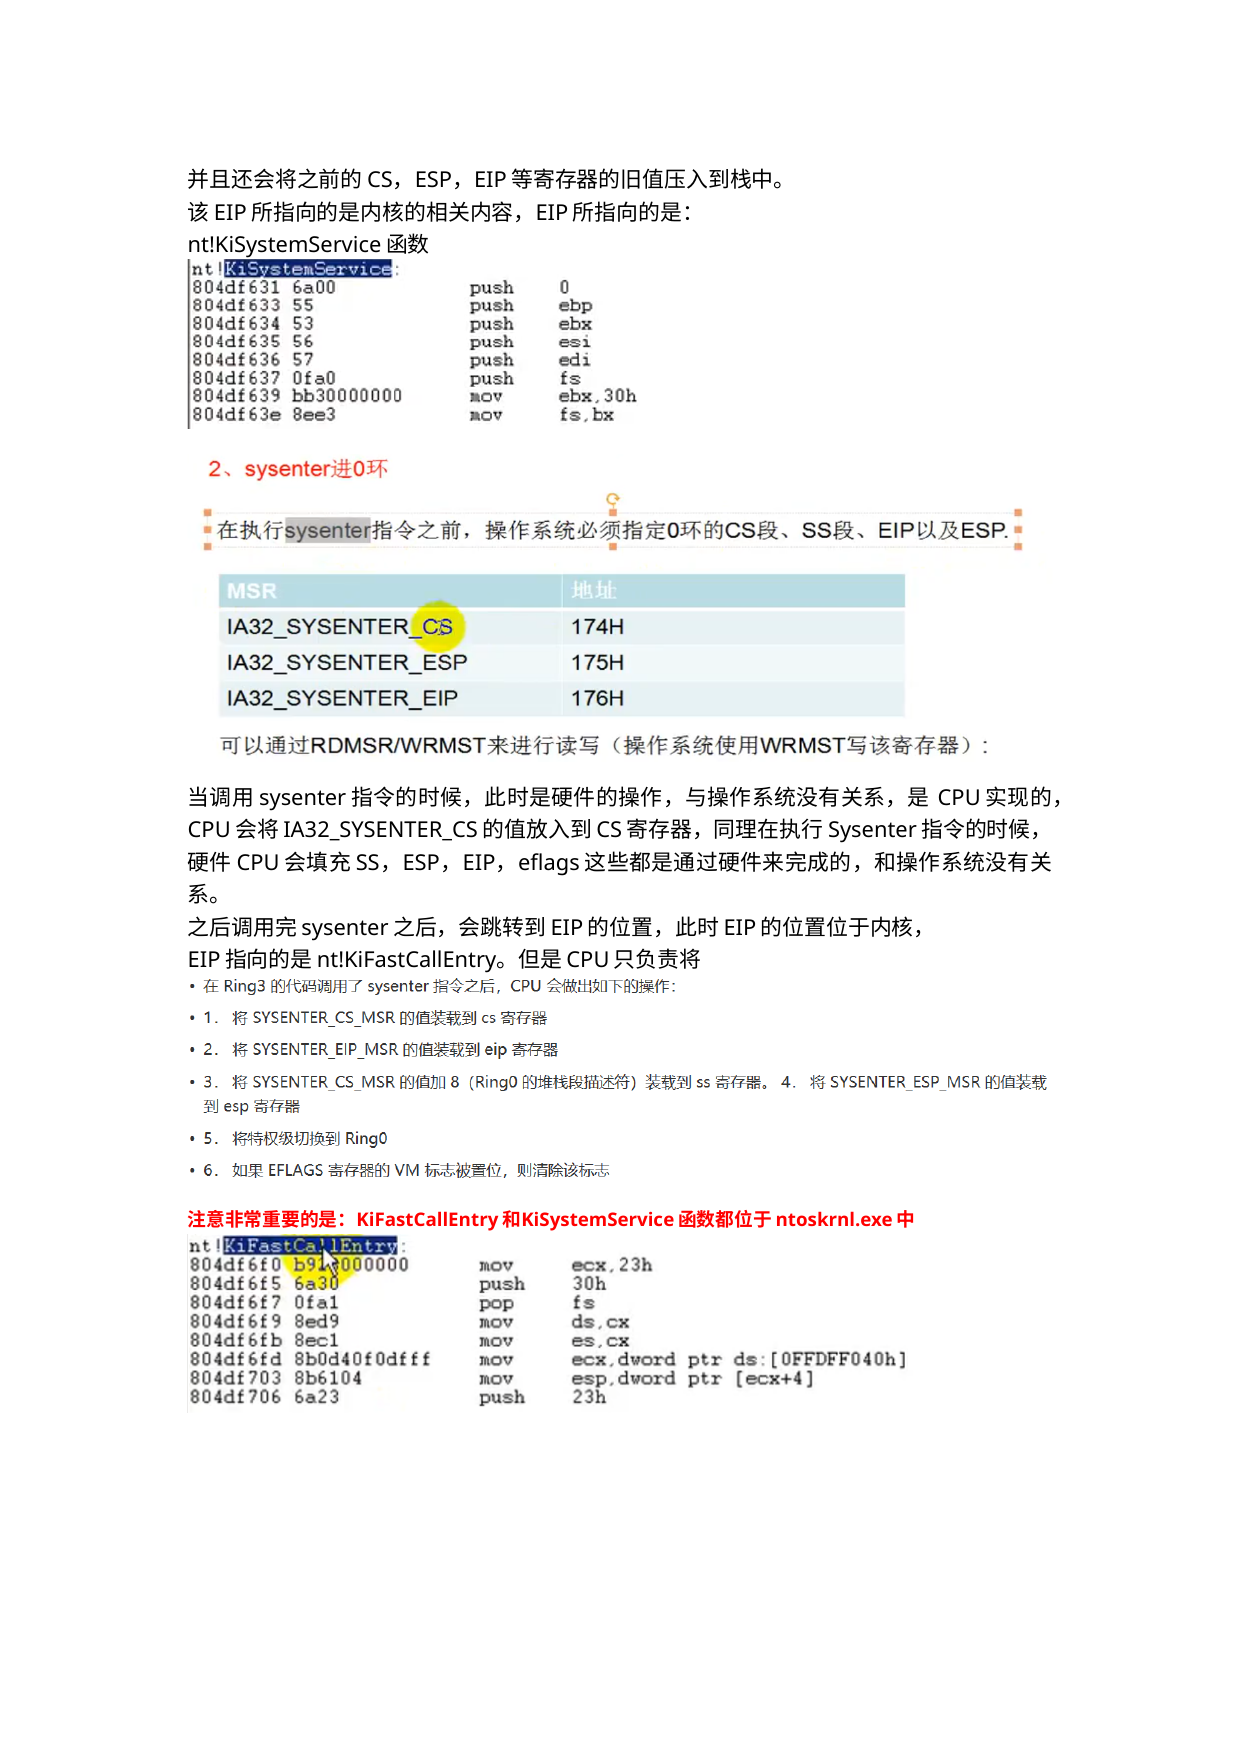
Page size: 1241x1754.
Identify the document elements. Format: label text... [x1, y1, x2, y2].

text 注意非常重要的是：KiFastCallEntry和 KiSystemService函数都位于ntoskrnl.exe中 [187, 1202, 1053, 1234]
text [187, 162, 1053, 194]
text 该EIP所指向的是内核的相关内容，EIP所指向的是： [187, 194, 1053, 227]
picture [187, 259, 1053, 429]
picture [187, 1234, 1053, 1413]
picture [187, 454, 1053, 762]
text 之后调用完sysenter之后，会跳转到EIP的位置，此时EIP的位置位于内核， [187, 909, 1053, 942]
text EIP指向的是nt!KiFastCallEntry。但是CPU只负责将 [187, 942, 1053, 974]
picture [187, 974, 1053, 1183]
text 当调用sysenter指令的时候，此时是硬件的操作，与操作系统没有关系，是CPU实现的，CPU会将IA32_SYSENTER_CS的值放入到CS寄存器，同理在执行Sysenter指令的时候，硬件CPU会填充SS，ESP，EIP，eflags这些都是通过硬件来完成的，和操作系统没有关系。 [187, 779, 1053, 909]
text nt!KiSystemService函数 [187, 227, 1053, 259]
